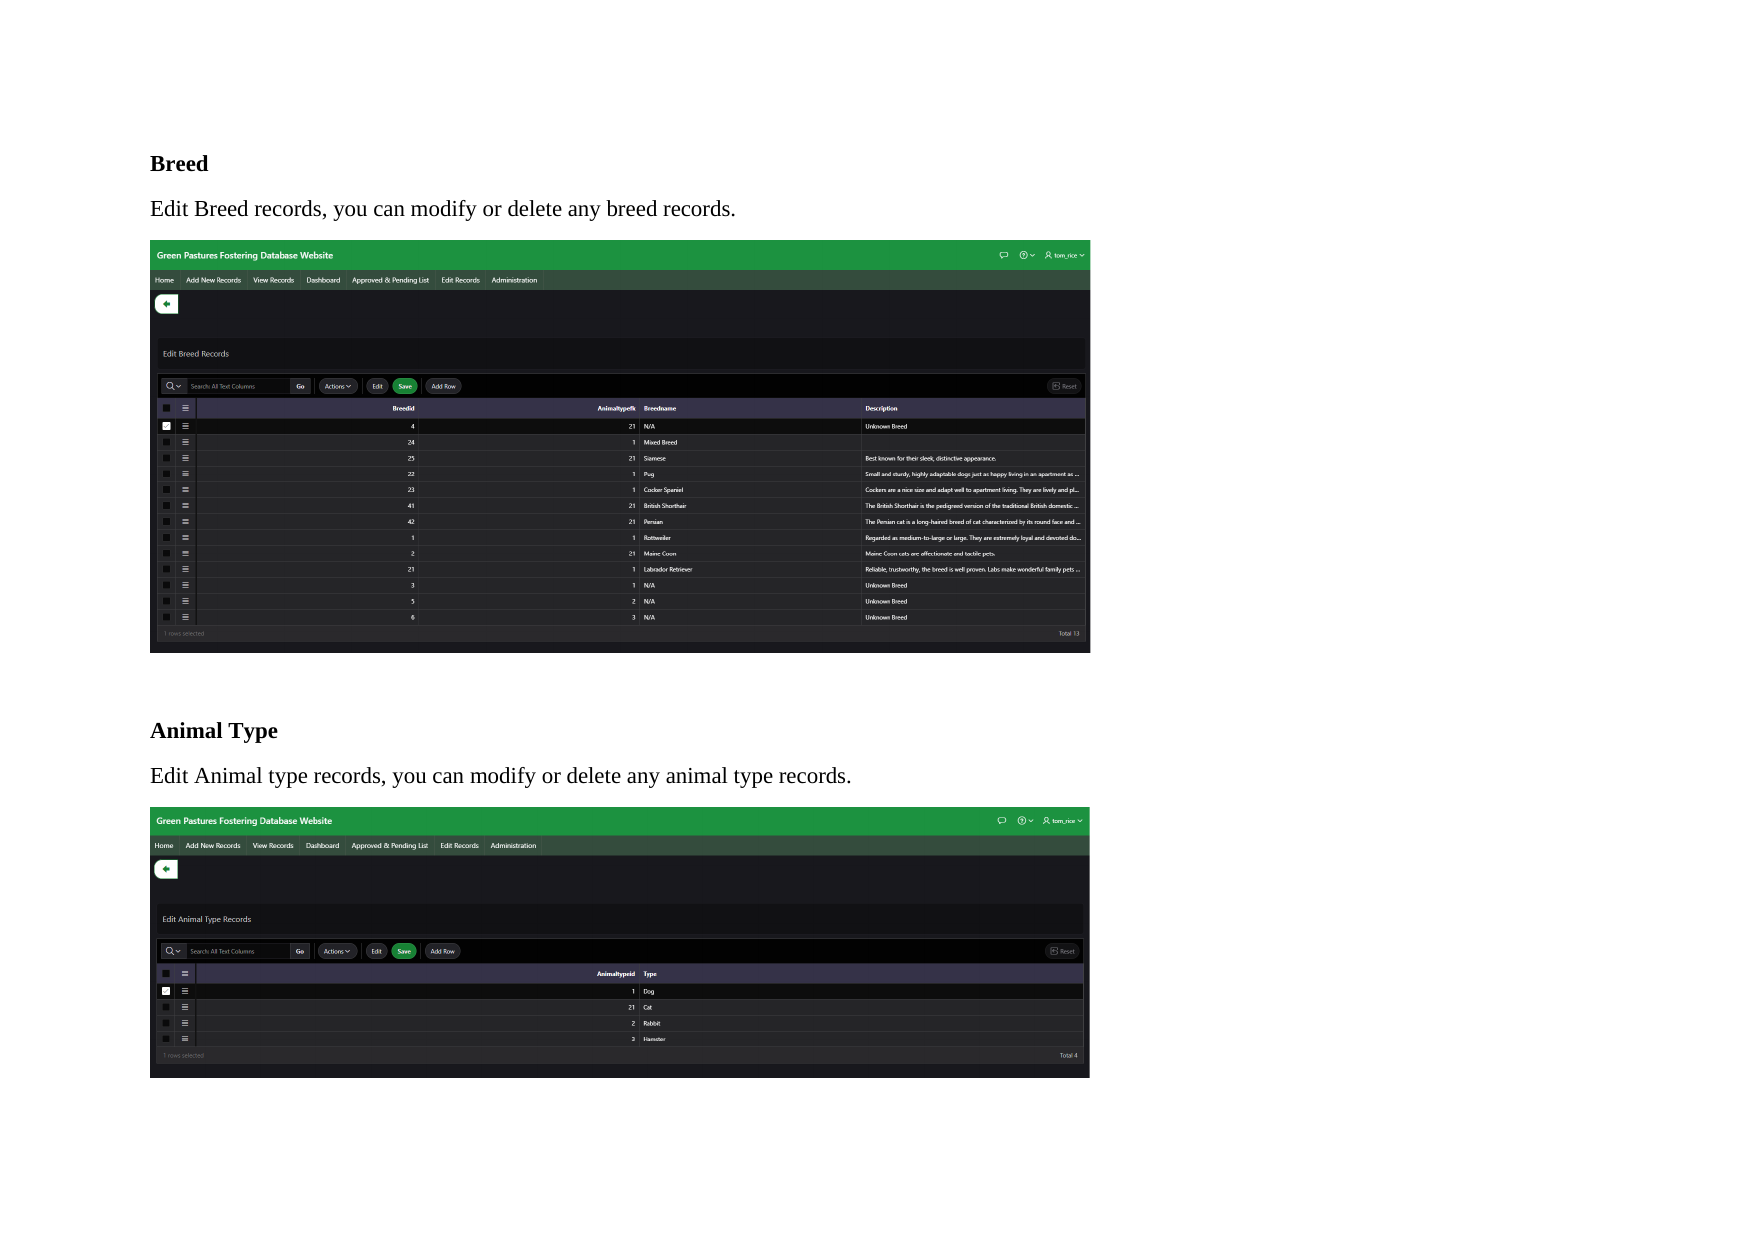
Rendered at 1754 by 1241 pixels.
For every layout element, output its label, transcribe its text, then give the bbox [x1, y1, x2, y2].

text Breed [150, 150, 1604, 176]
text Edit Breed records, you can modify or delete any breed records. [150, 195, 1604, 221]
picture [150, 807, 1090, 1078]
picture [150, 240, 1091, 653]
text Animal Type [150, 717, 1604, 743]
text Edit Animal type records, you can modify or delete any animal type records. [150, 762, 1604, 788]
